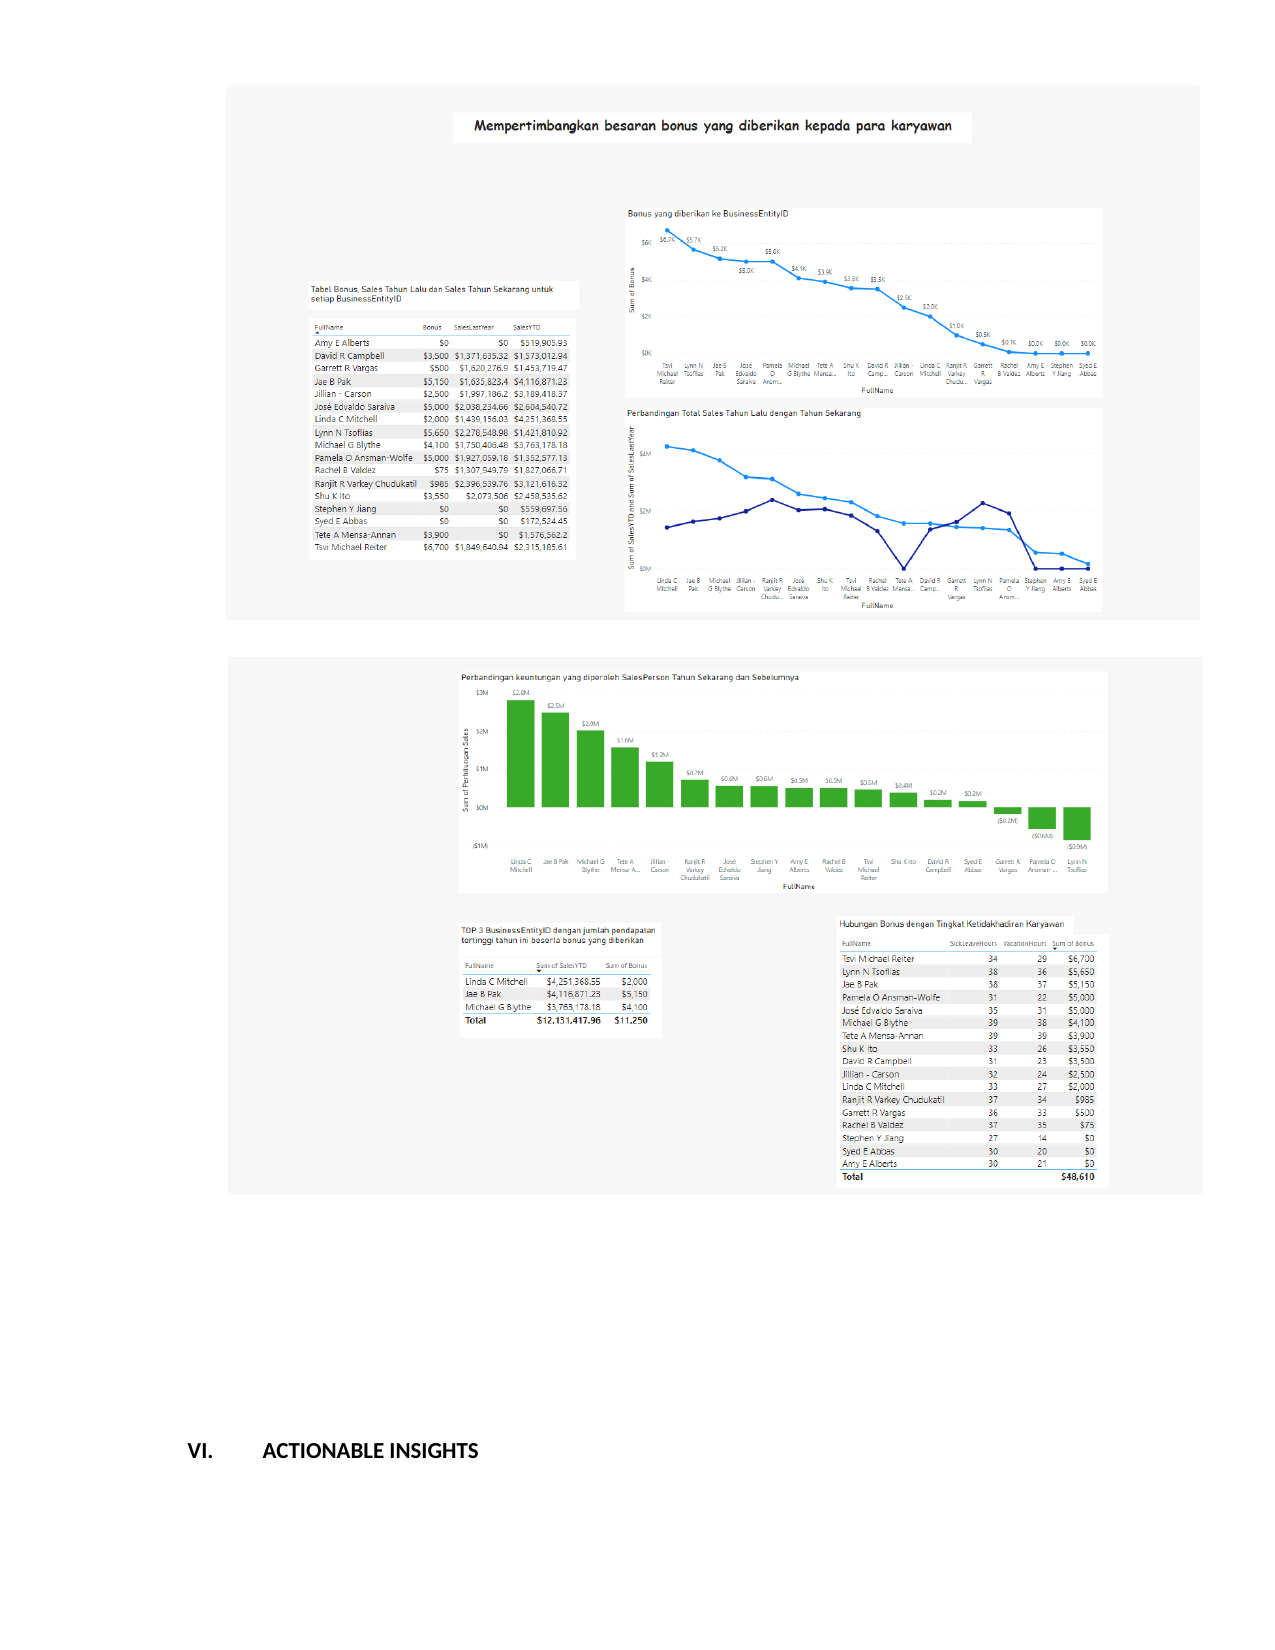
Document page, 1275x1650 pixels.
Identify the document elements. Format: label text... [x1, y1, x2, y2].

picture [228, 657, 1204, 1195]
picture [225, 84, 1200, 620]
list ACTIONABLE INSIGHTS [187, 1436, 1125, 1464]
